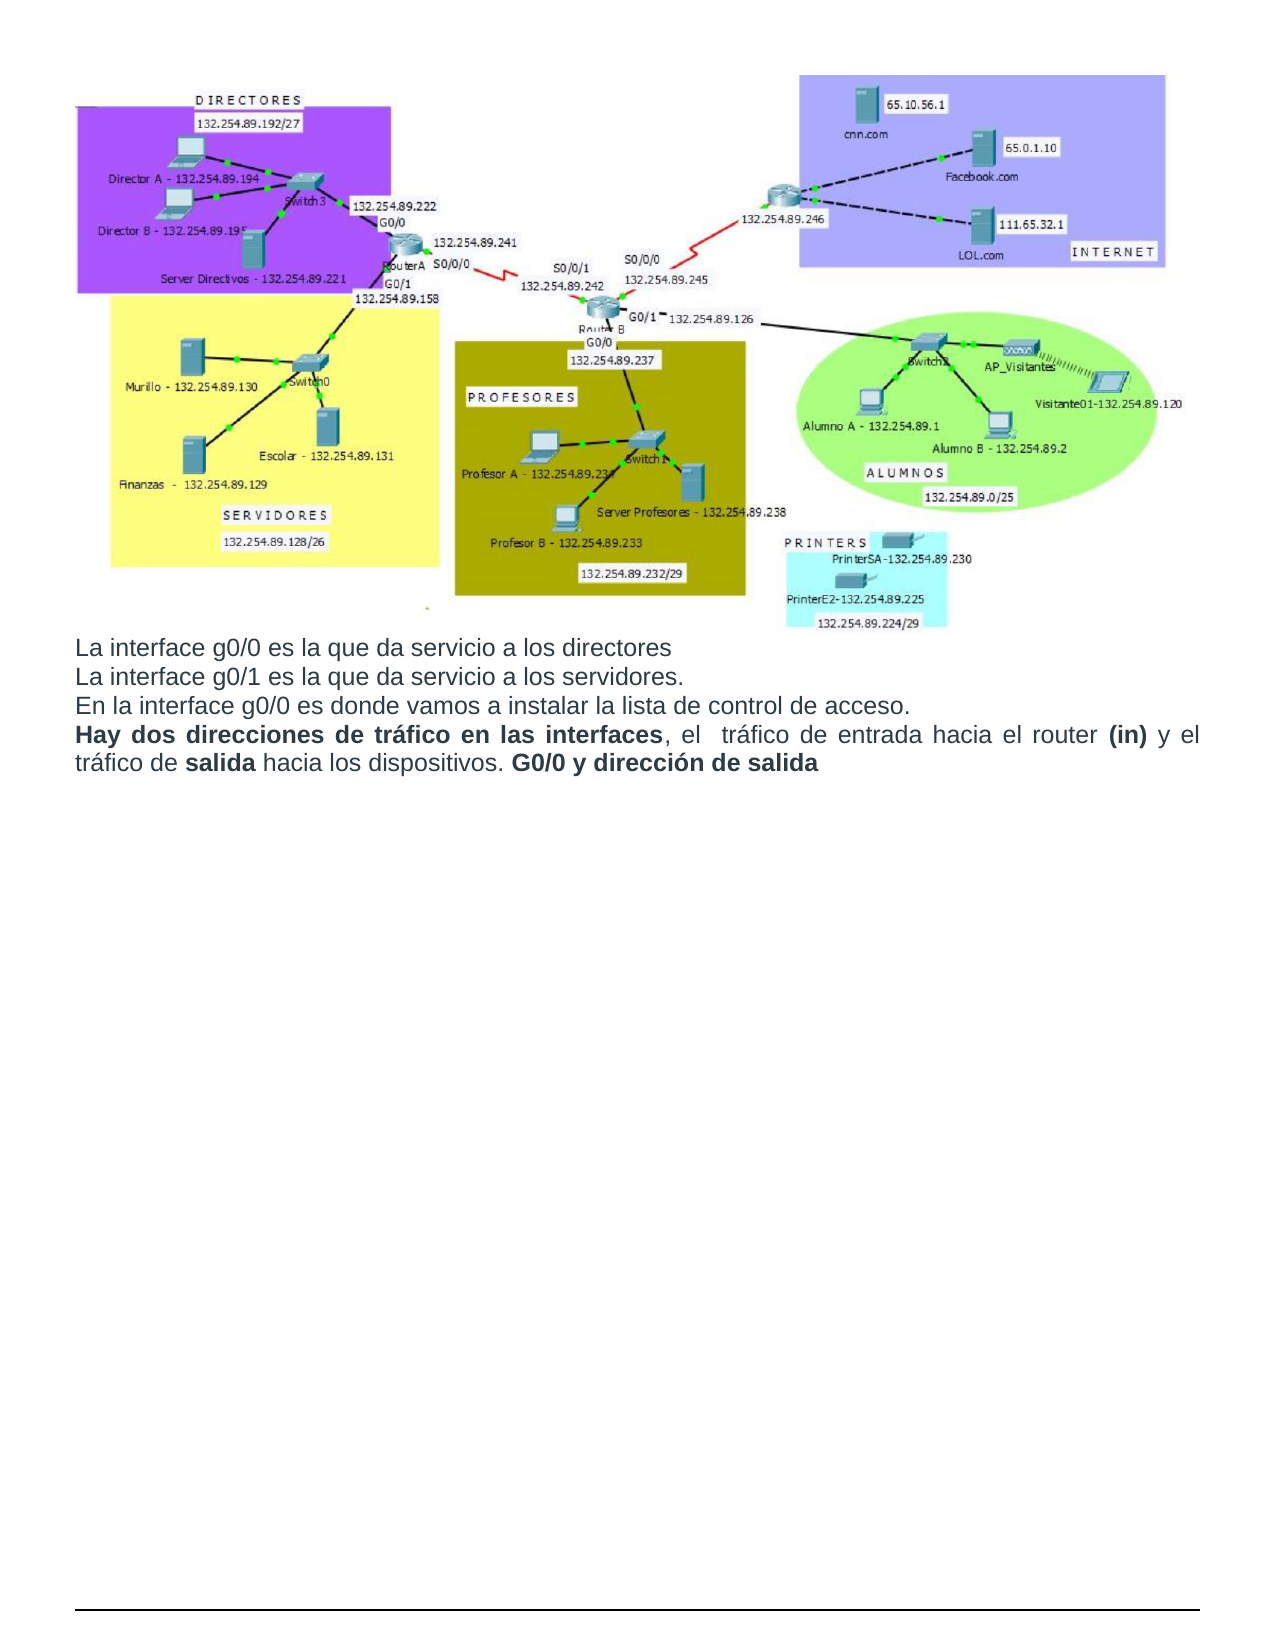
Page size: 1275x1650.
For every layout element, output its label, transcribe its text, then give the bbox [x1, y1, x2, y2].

text En la interface g0/0 es donde vamos a instalar la lista de control de acceso. [75, 691, 1200, 719]
text La interface g0/0 es la que da servicio a los directores [75, 633, 1200, 662]
text Hay dos direcciones de tráfico en las interfaces, el tráfico de entrada hacia el router (in) y el tráfico de salida hacia los dispositivos. G0/0 y dirección de salida [75, 719, 1200, 777]
picture [75, 75, 1186, 634]
text La interface g0/1 es la que da servicio a los servidores. [75, 662, 1200, 691]
